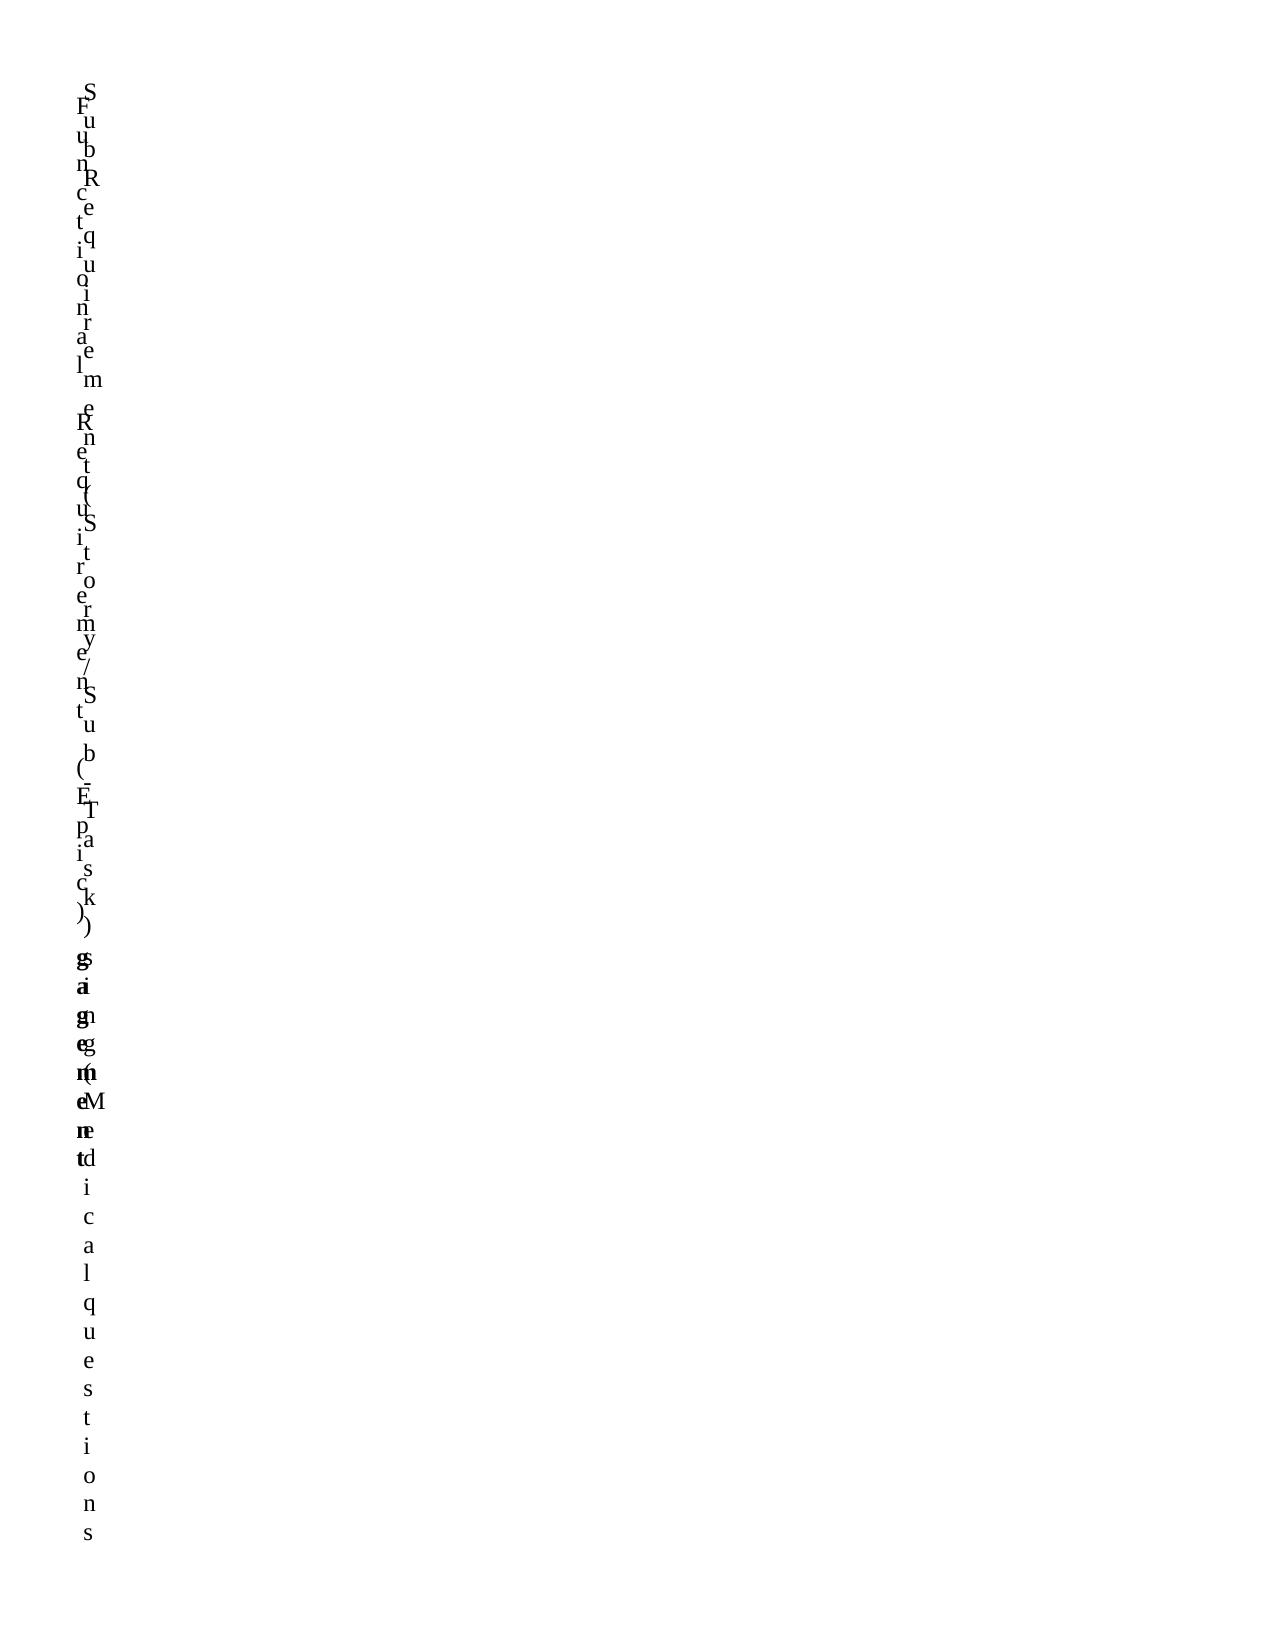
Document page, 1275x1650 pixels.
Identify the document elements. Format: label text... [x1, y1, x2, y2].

table_header Sub Requirement (Story / Sub-Task) [81, 803, 97, 941]
table_header Sub Requirement (Story / Sub-Task) [81, 161, 97, 803]
table_cell FR-3.1: Natural Language Query Processing (Medical questions, symptoms) [81, 1096, 97, 1547]
